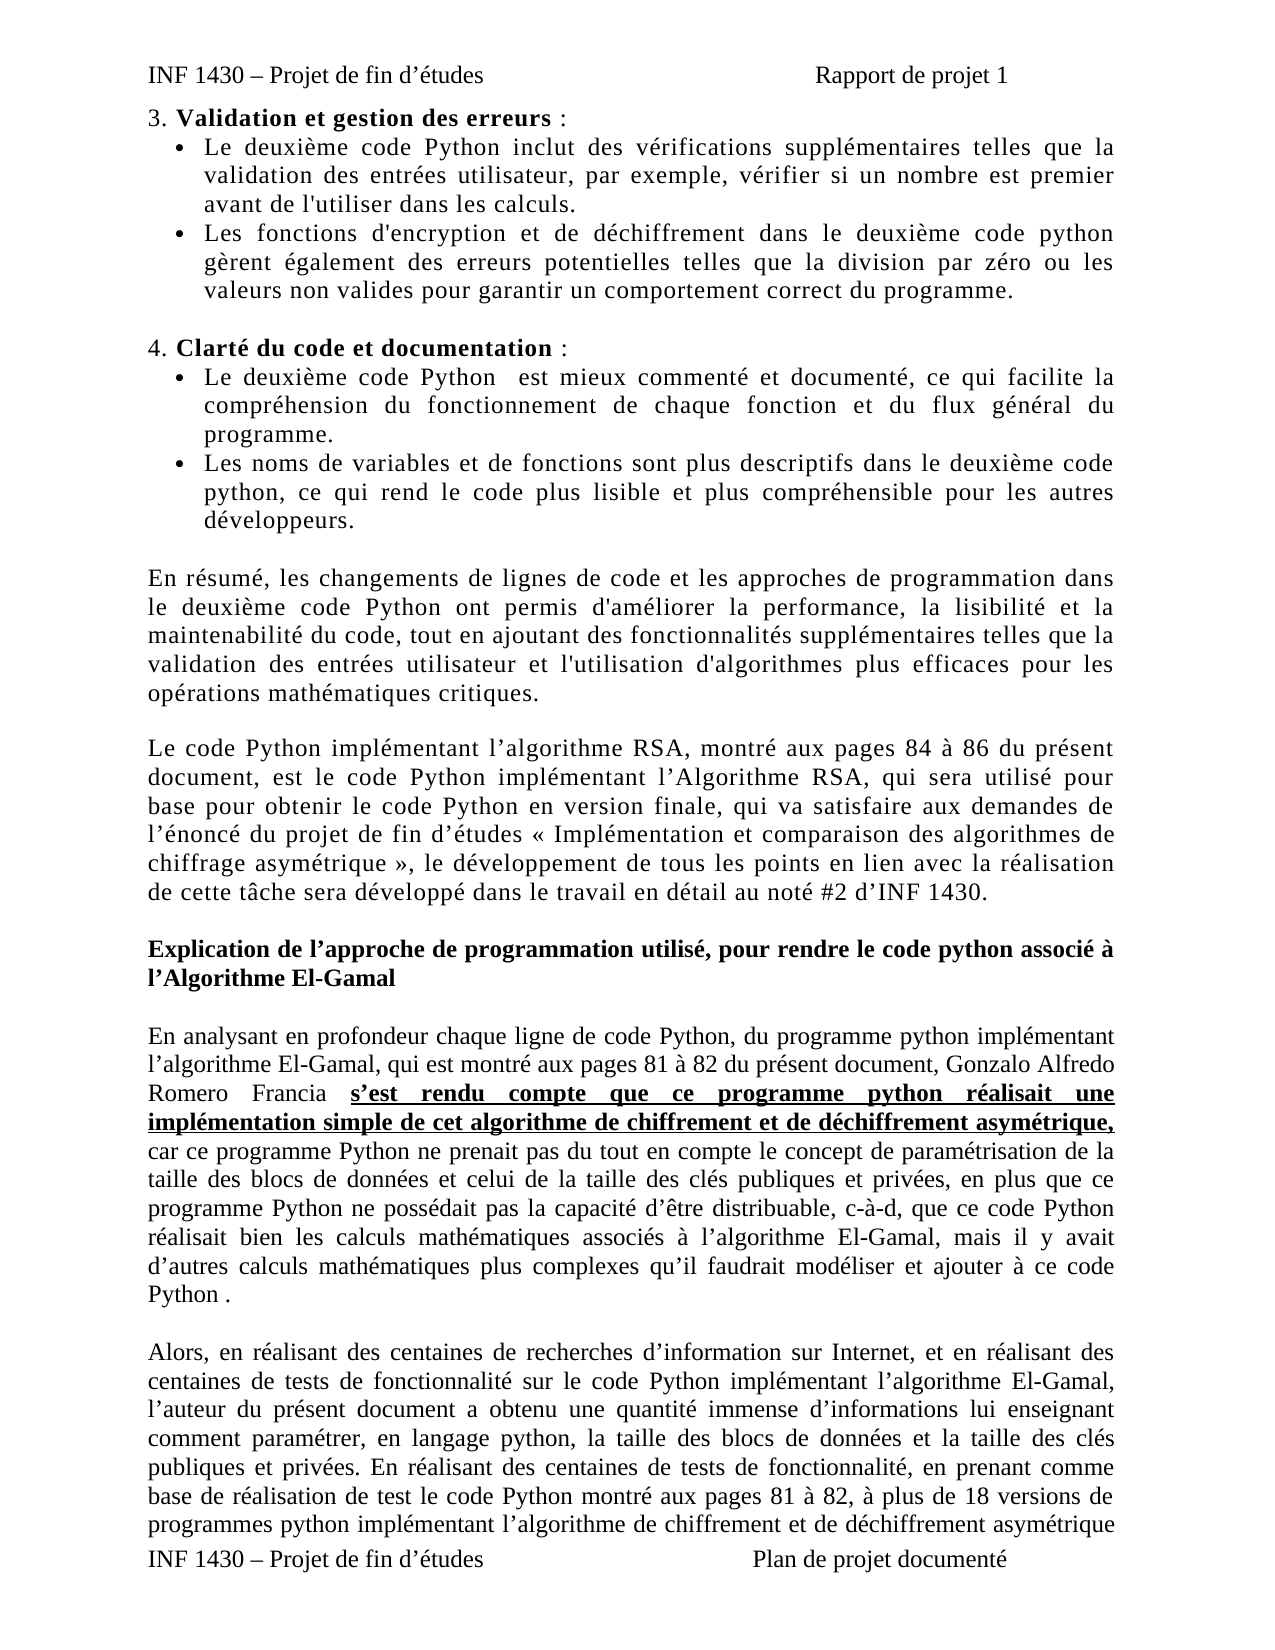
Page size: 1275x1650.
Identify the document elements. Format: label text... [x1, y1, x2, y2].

text Le code Python implémentant l’algorithme RSA, montré aux pages 84 à 86 du présent document, est le code Python implémentant l’Algorithme RSA, qui sera utilisé pour base pour obtenir le code Python en version finale, qui va satisfaire aux demandes de l’énoncé du projet de fin d’études « Implémentation et comparaison des algorithmes de chiffrage asymétrique », le développement de tous les points en lien avec la réalisation de cette tâche sera développé dans le travail en détail au noté #2 d’INF 1430. [148, 733, 1116, 906]
list Les noms de variables et de fonctions sont plus descriptifs dans le deuxième code python, ce qui rend le code plus lisible et plus compréhensible pour les autres développeurs. [176, 448, 1116, 534]
list Le deuxième code Python inclut des vérifications supplémentaires telles que la validation des entrées utilisateur, par exemple, vérifier si un nombre est premier avant de l'utiliser dans les calculs. [176, 132, 1116, 218]
list Validation et gestion des erreurs : [148, 103, 1116, 132]
list Le deuxième code Python est mieux commenté et documenté, ce qui facilite la compréhension du fonctionnement de chaque fonction et du flux général du programme. [176, 362, 1116, 448]
text En analysant en profondeur chaque ligne de code Python, du programme python implémentant l’algorithme El-Gamal, qui est montré aux pages 81 à 82 du présent document, Gonzalo Alfredo Romero Francia s’est rendu compte que ce programme python réalisait une implémentation simple de cet algorithme de chiffrement et de déchiffrement asymétrique, car ce programme Python ne prenait pas du tout en compte le concept de paramétrisation de la taille des blocs de données et celui de la taille des clés publiques et privées, en plus que ce programme Python ne possédait pas la capacité d’être distribuable, c-à-d, que ce code Python réalisait bien les calculs mathématiques associés à l’algorithme El-Gamal, mais il y avait d’autres calculs mathématiques plus complexes qu’il faudrait modéliser et ajouter à ce code Python . [148, 1021, 1116, 1308]
text Explication de l’approche de programmation utilisé, pour rendre le code python associé à l’Algorithme El-Gamal [148, 934, 1116, 992]
list Les fonctions d'encryption et de déchiffrement dans le deuxième code python gèrent également des erreurs potentielles telles que la division par zéro ou les valeurs non valides pour garantir un comportement correct du programme. [176, 218, 1116, 304]
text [148, 1337, 1116, 1538]
list Clarté du code et documentation : [148, 333, 1116, 362]
text En résumé, les changements de lignes de code et les approches de programmation dans le deuxième code Python ont permis d'améliorer la performance, la lisibilité et la maintenabilité du code, tout en ajoutant des fonctionnalités supplémentaires telles que la validation des entrées utilisateur et l'utilisation d'algorithmes plus efficaces pour les opérations mathématiques critiques. [148, 563, 1116, 707]
